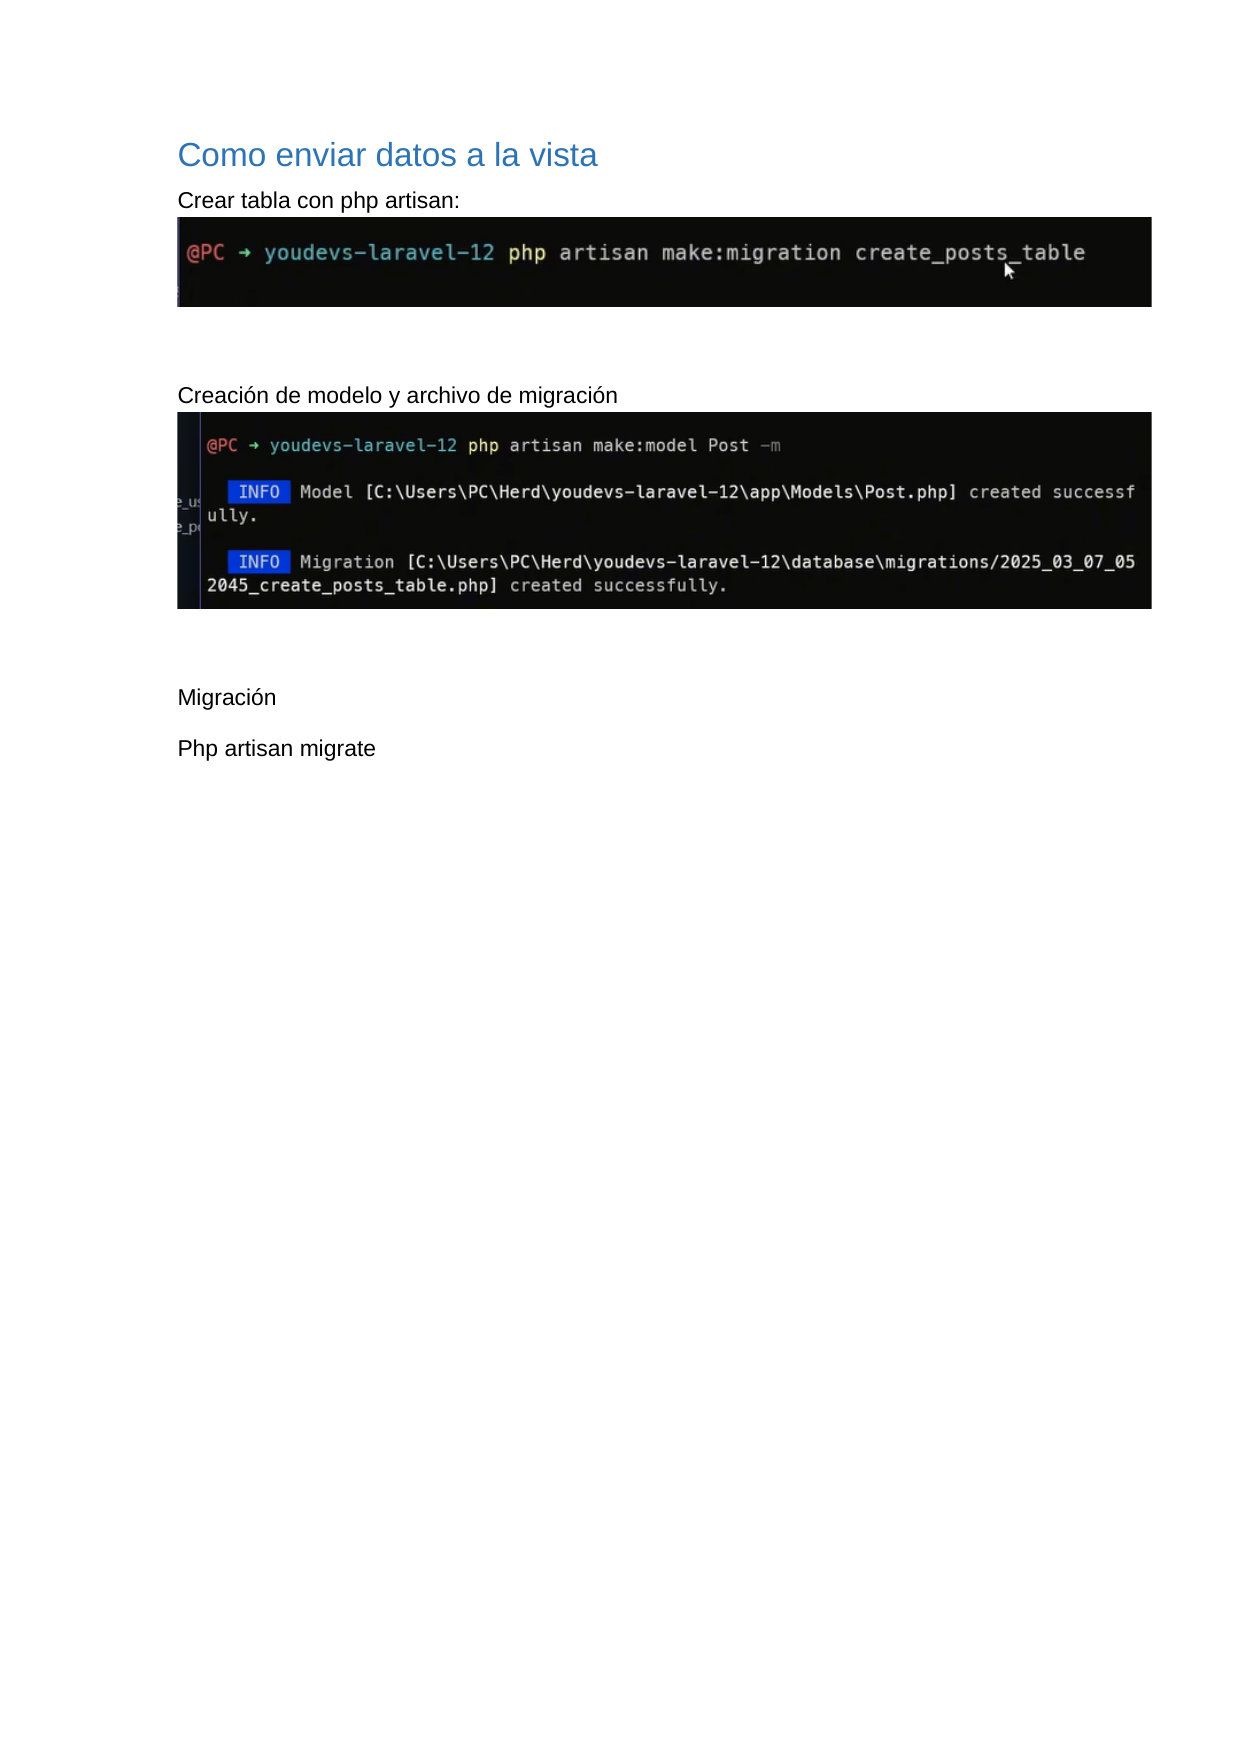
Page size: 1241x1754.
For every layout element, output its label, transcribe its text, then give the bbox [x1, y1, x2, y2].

picture [177, 217, 1152, 307]
text Php artisan migrate [177, 735, 1152, 762]
picture [177, 412, 1152, 609]
text Migración [177, 684, 1152, 711]
text Creación de modelo y archivo de migración [177, 382, 1152, 412]
subtitle Como enviar datos a la vista [177, 135, 1152, 173]
text Crear tabla con php artisan: [177, 187, 1152, 217]
